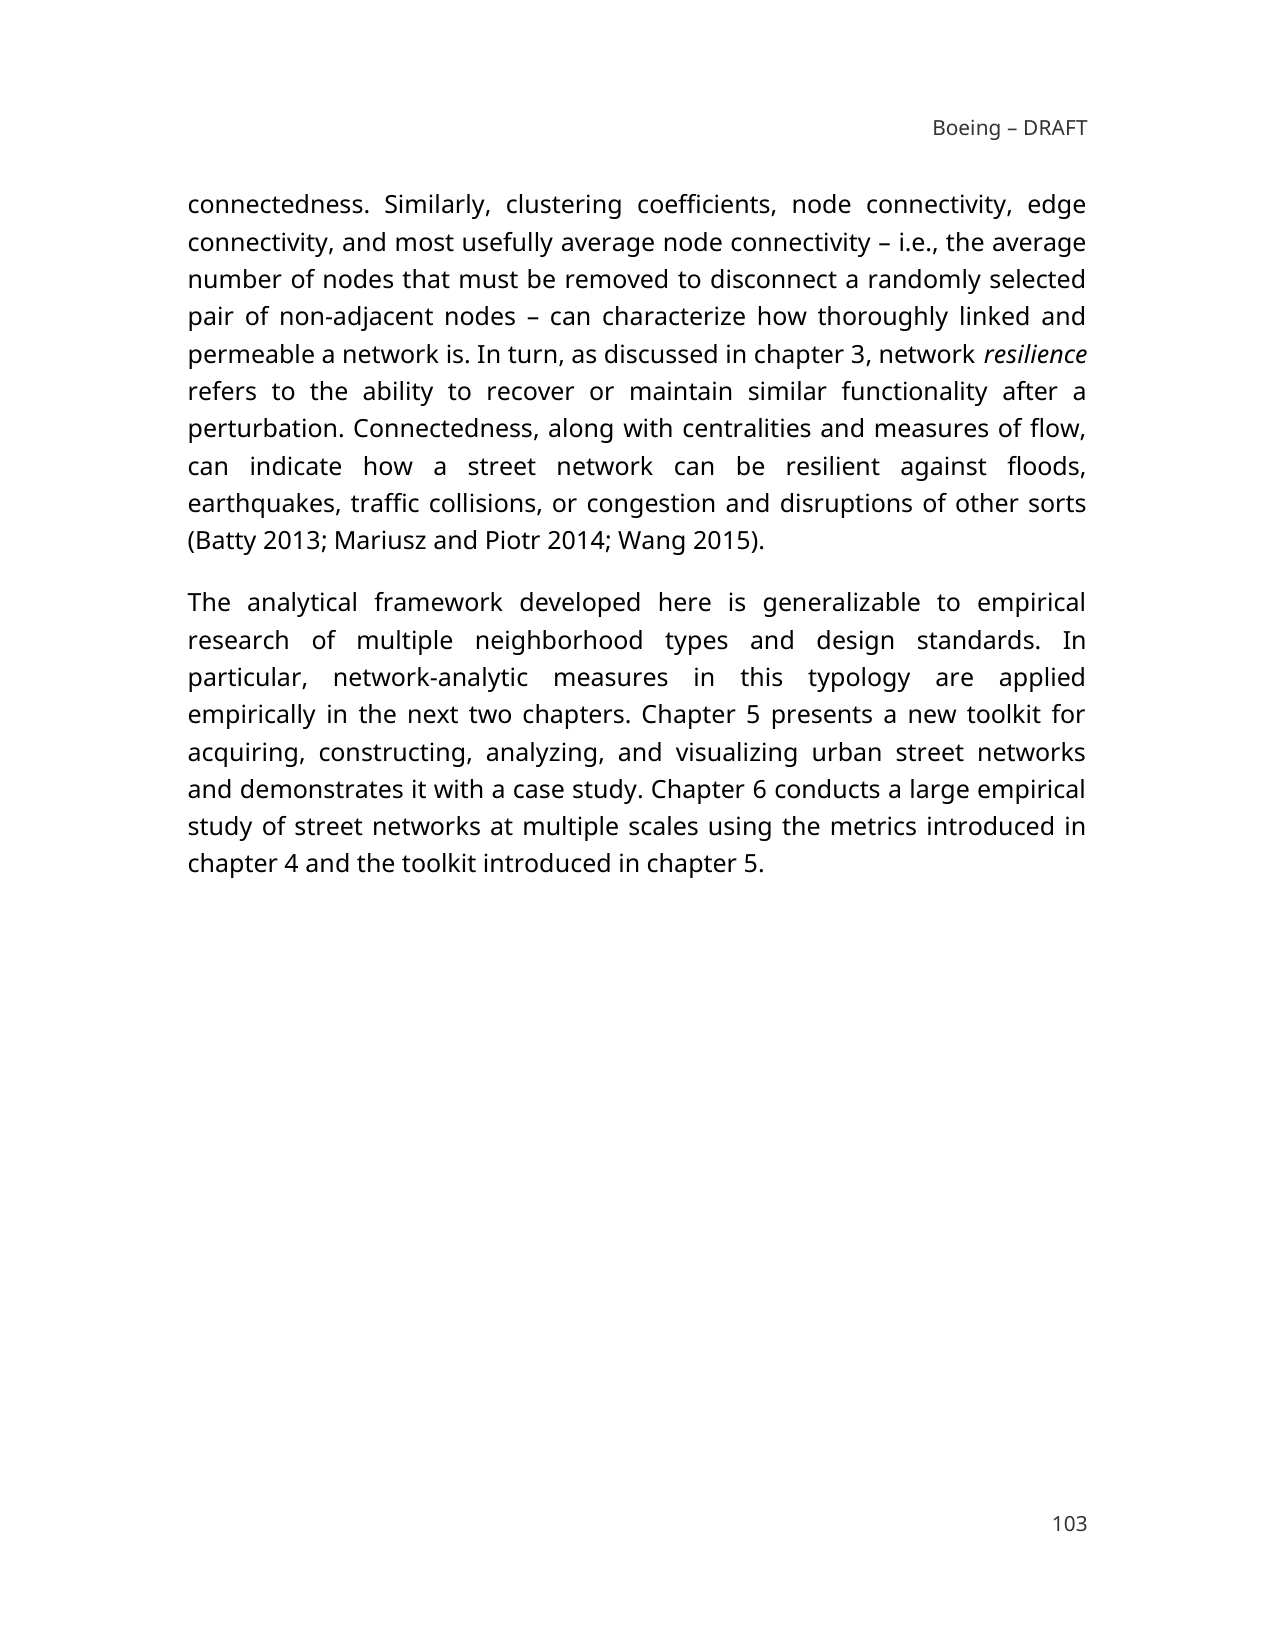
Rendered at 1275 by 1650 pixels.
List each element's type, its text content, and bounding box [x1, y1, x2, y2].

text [187, 187, 1087, 557]
text The analytical framework developed here is generalizable to empirical research of multiple neighborhood types and design standards. In particular, network-analytic measures in this typology are applied empirically in the next two chapters. Chapter 5 presents a new toolkit for acquiring, constructing, analyzing, and visualizing urban street networks and demonstrates it with a case study. Chapter 6 conducts a large empirical study of street networks at multiple scales using the metrics introduced in chapter 4 and the toolkit introduced in chapter 5. [187, 585, 1087, 880]
